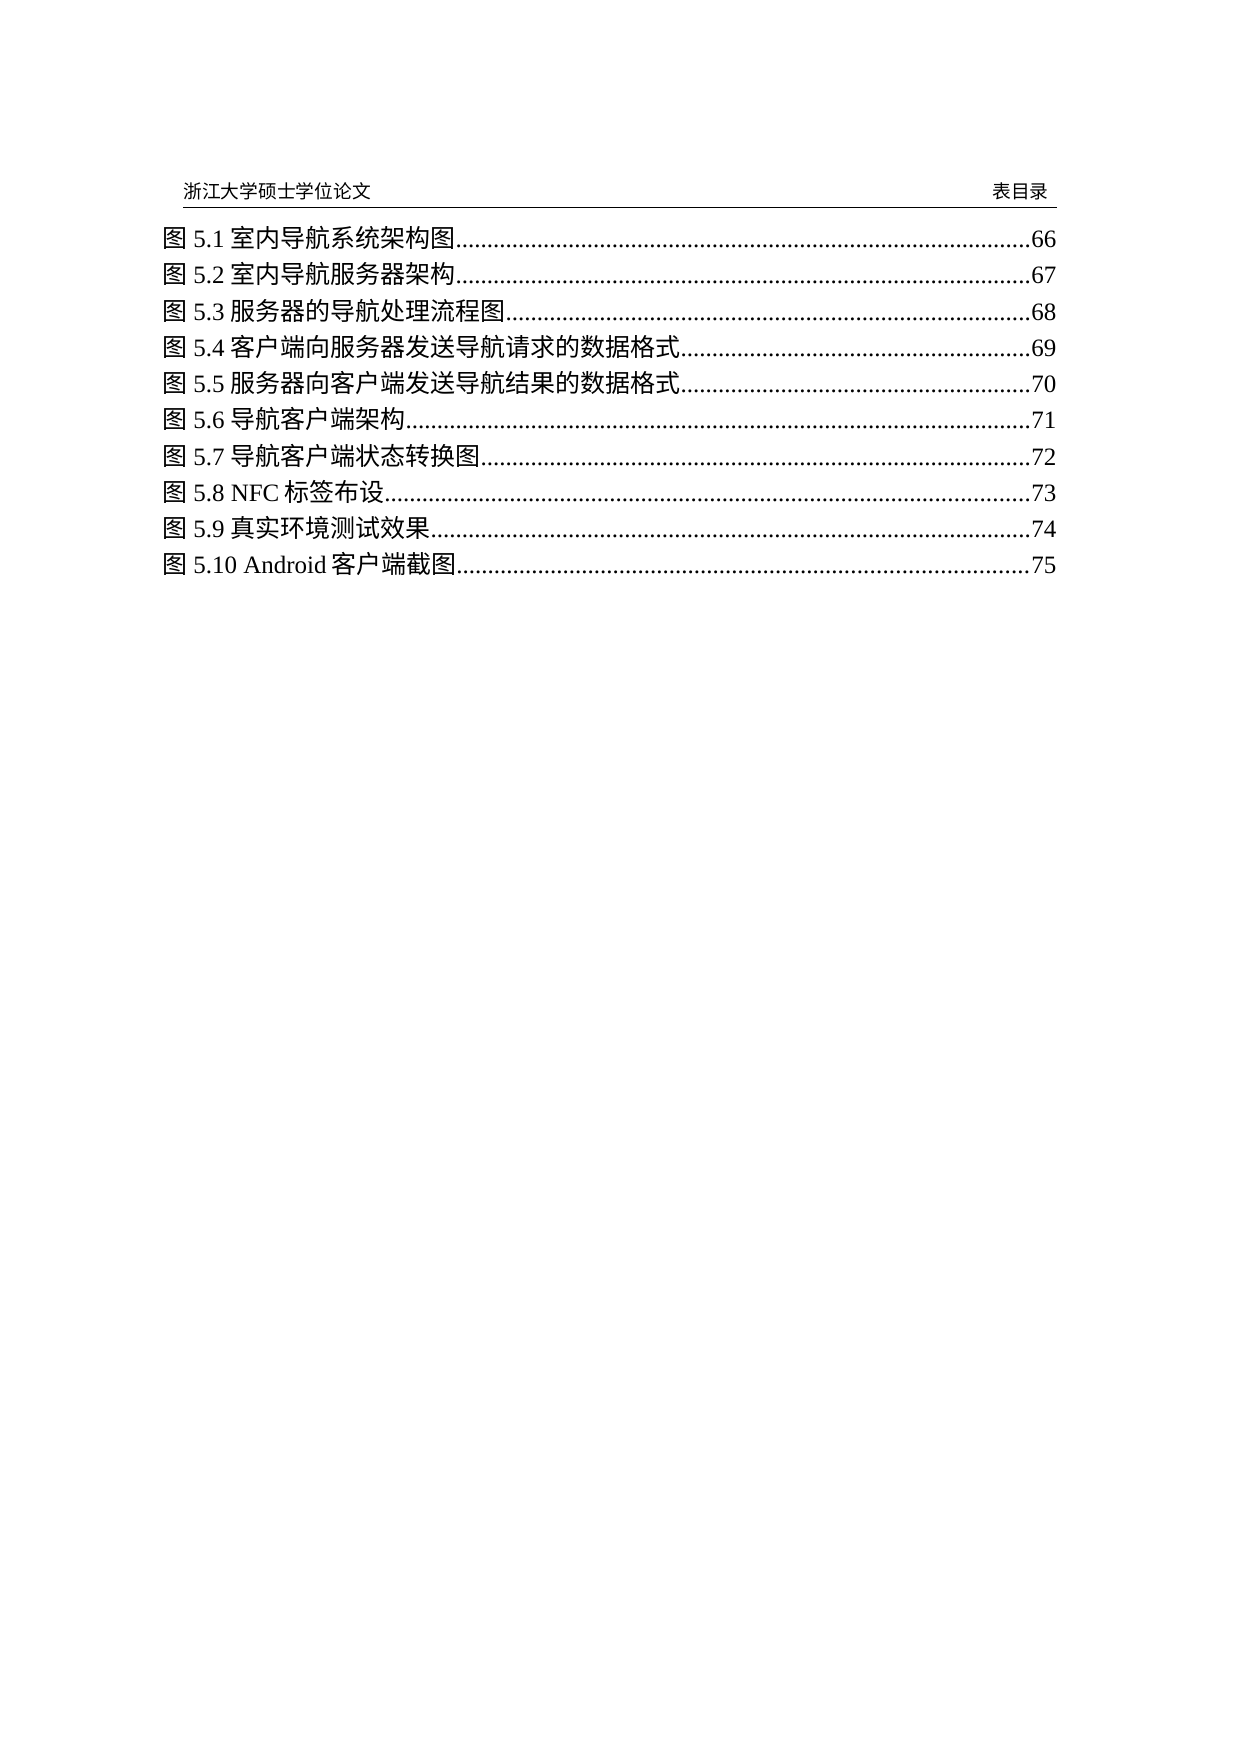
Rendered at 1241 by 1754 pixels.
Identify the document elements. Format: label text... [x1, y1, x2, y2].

text 图 5.1 室内导航系统架构图 66 [162, 218, 1057, 255]
text 图 5.6 导航客户端架构 71 [162, 400, 1057, 436]
text 图 5.7 导航客户端状态转换图 72 [162, 436, 1057, 472]
text 图 5.4 客户端向服务器发送导航请求的数据格式 69 [162, 327, 1057, 363]
text 图 5.3 服务器的导航处理流程图 68 [162, 291, 1057, 327]
text 图 5.10 Android客户端截图 75 [162, 545, 1057, 581]
text 图 5.9 真实环境测试效果 74 [162, 508, 1057, 545]
text 图 5.5 服务器向客户端发送导航结果的数据格式 70 [162, 363, 1057, 400]
text 图 5.2 室内导航服务器架构 67 [162, 255, 1057, 291]
text 图 5.8 NFC标签布设 73 [162, 472, 1057, 508]
